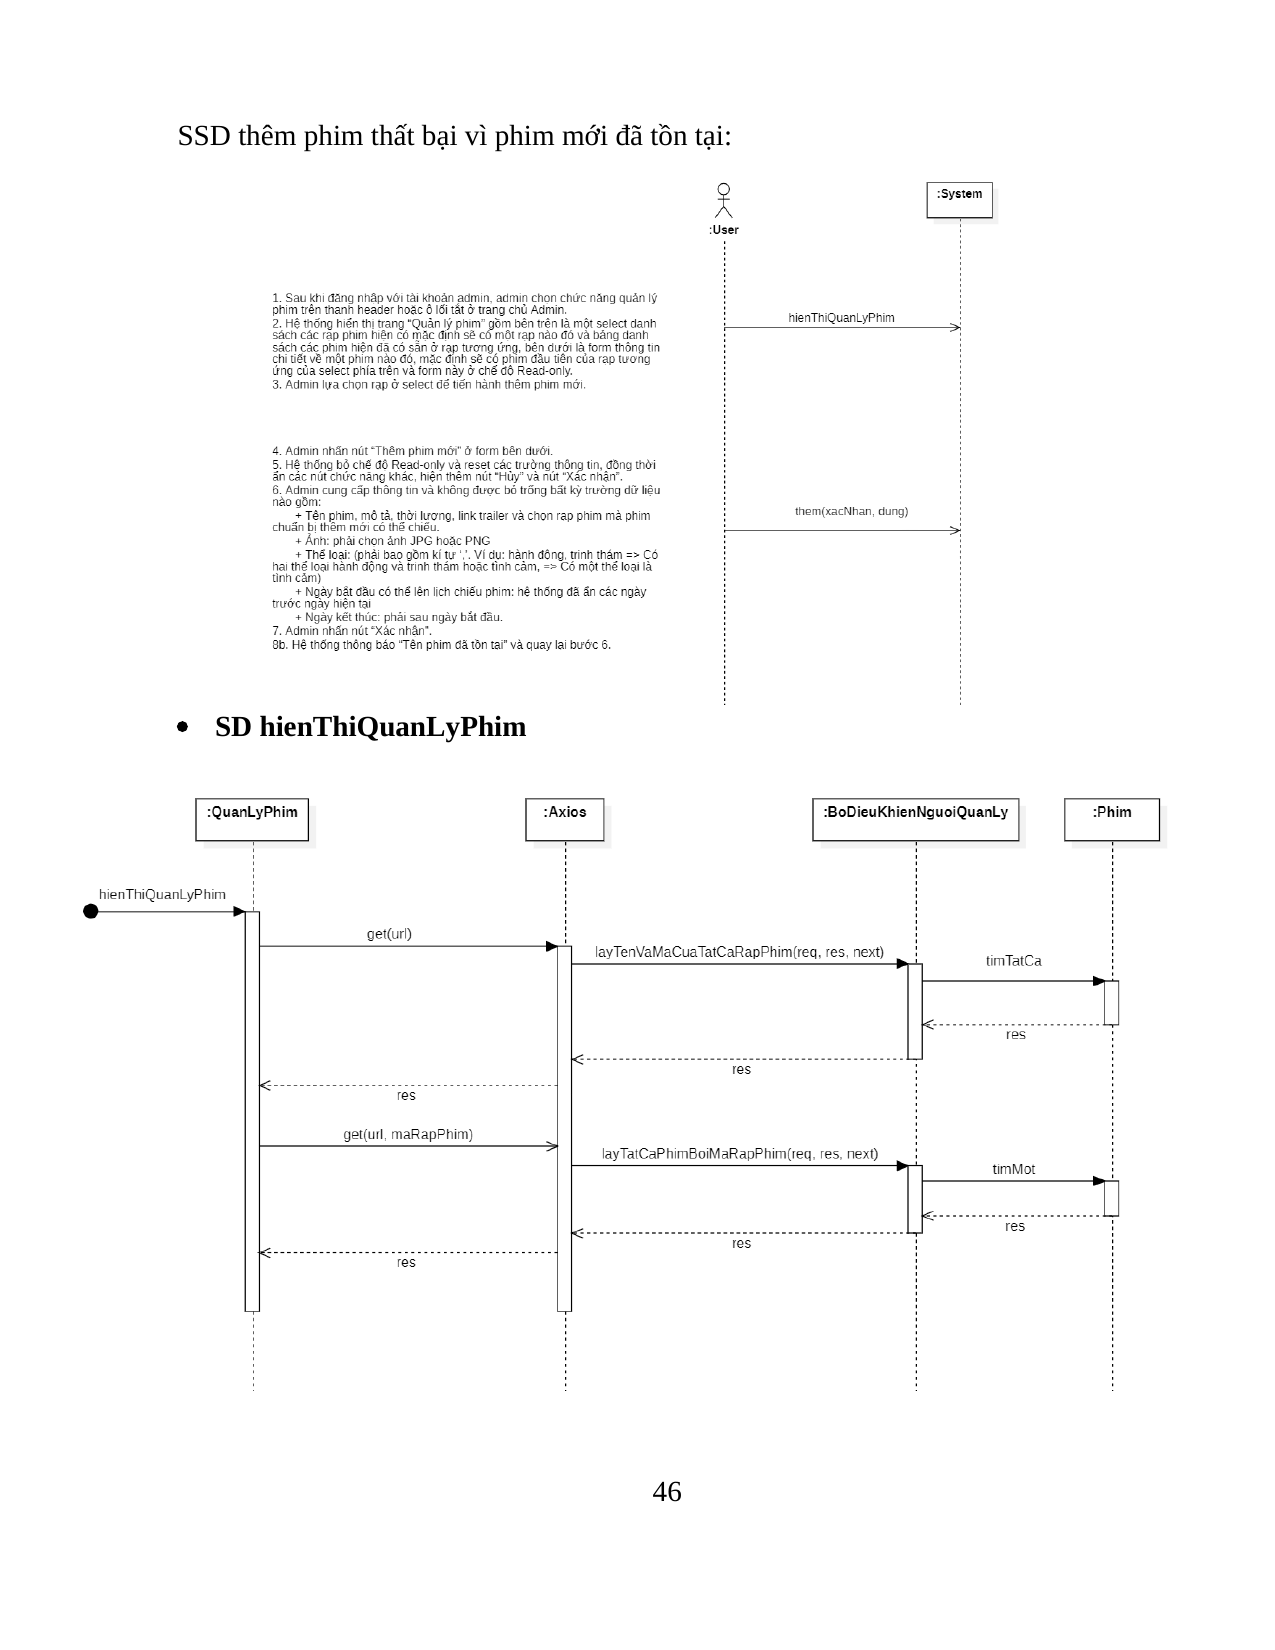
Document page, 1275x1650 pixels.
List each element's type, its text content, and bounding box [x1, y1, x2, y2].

list SD hienThiQuanLyPhim [177, 709, 1157, 743]
picture [49, 766, 1217, 1391]
text SSD thêm phim thất bại vì phim mới đã tồn tại: [177, 118, 1157, 152]
picture [234, 156, 1100, 705]
